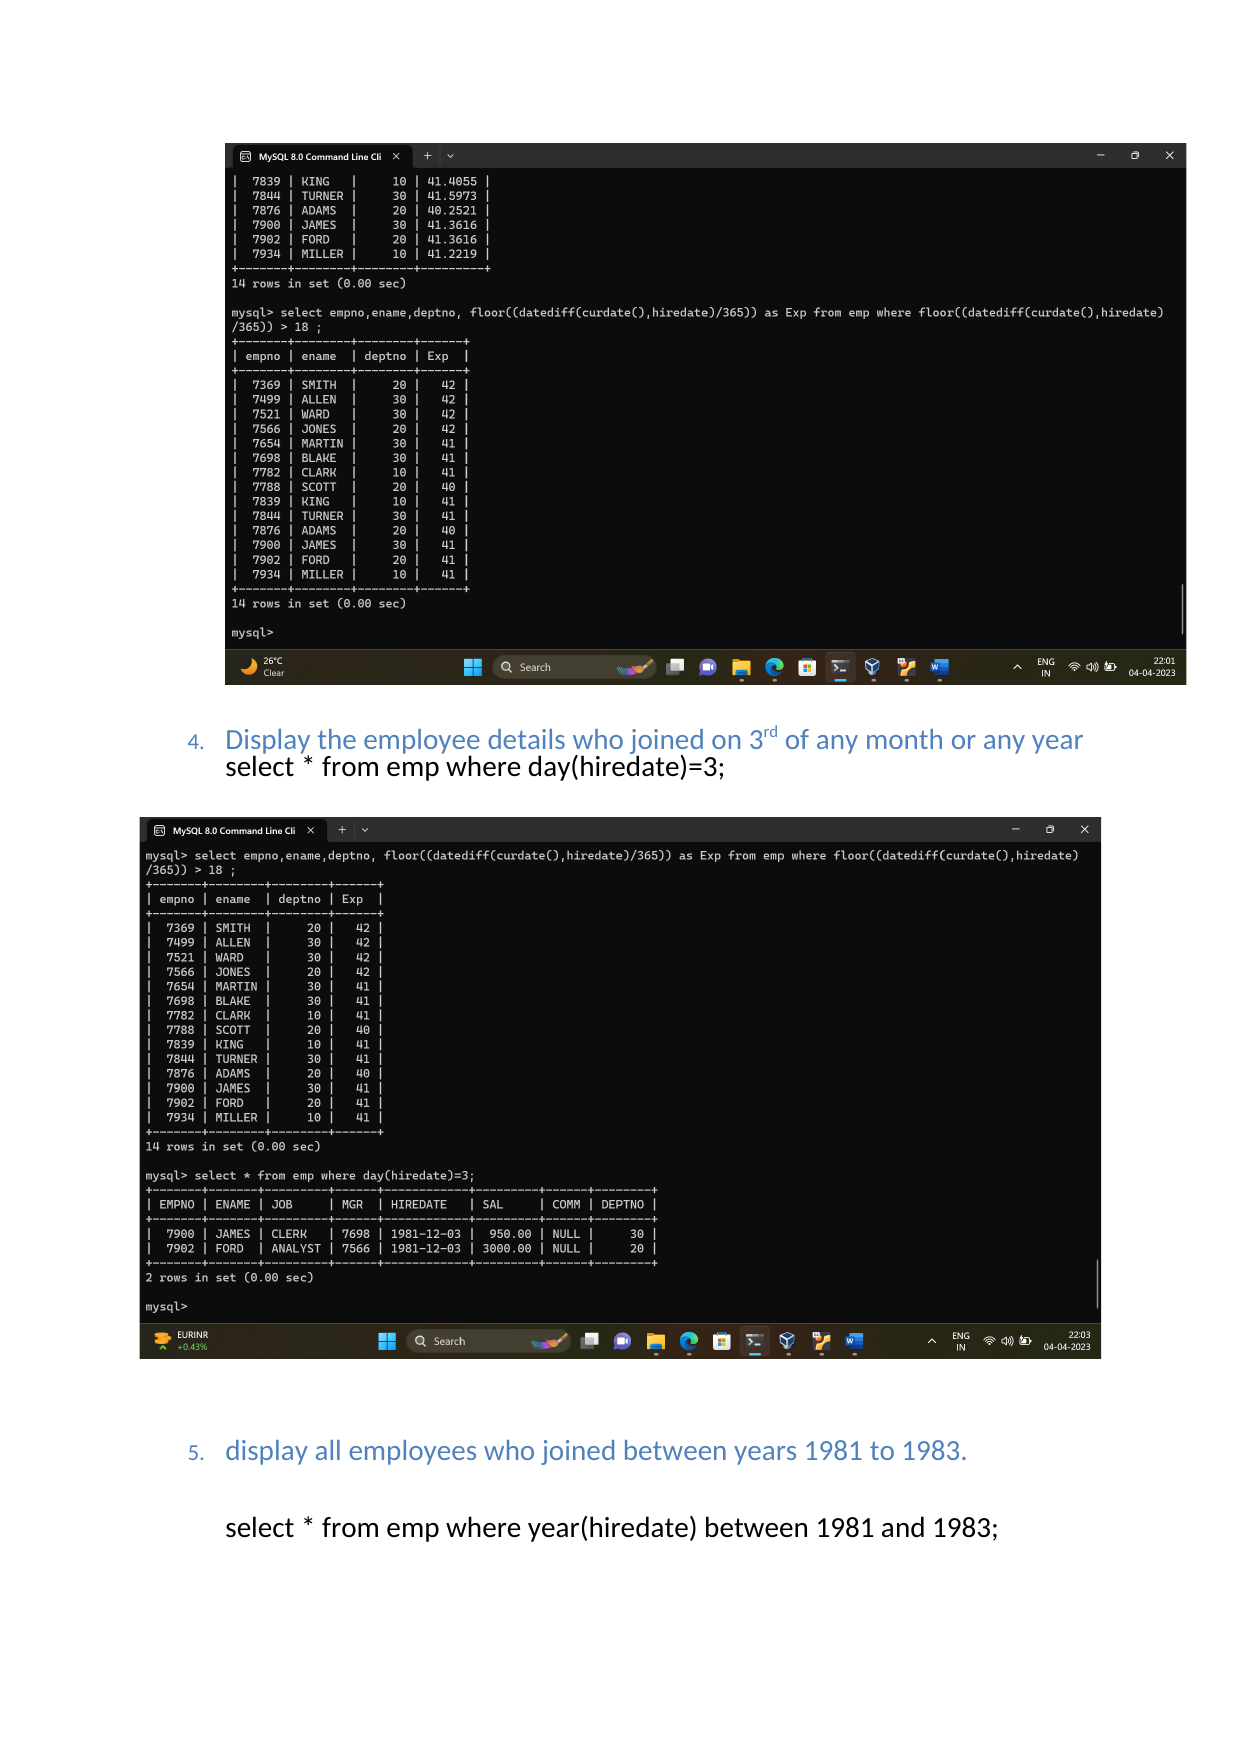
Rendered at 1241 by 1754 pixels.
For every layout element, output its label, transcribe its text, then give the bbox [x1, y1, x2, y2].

picture [139, 817, 1102, 1359]
list Display the employee details who joined on 3rd of any month or any year [187, 727, 1101, 755]
list select * from emp where day(hiredate)=3; [225, 755, 1101, 782]
picture [225, 143, 1187, 685]
list select * from emp where year(hiredate) between 1981 and 1983; [225, 1509, 1101, 1544]
list display all employees who joined between years 1981 to 1983. [187, 1432, 1101, 1468]
